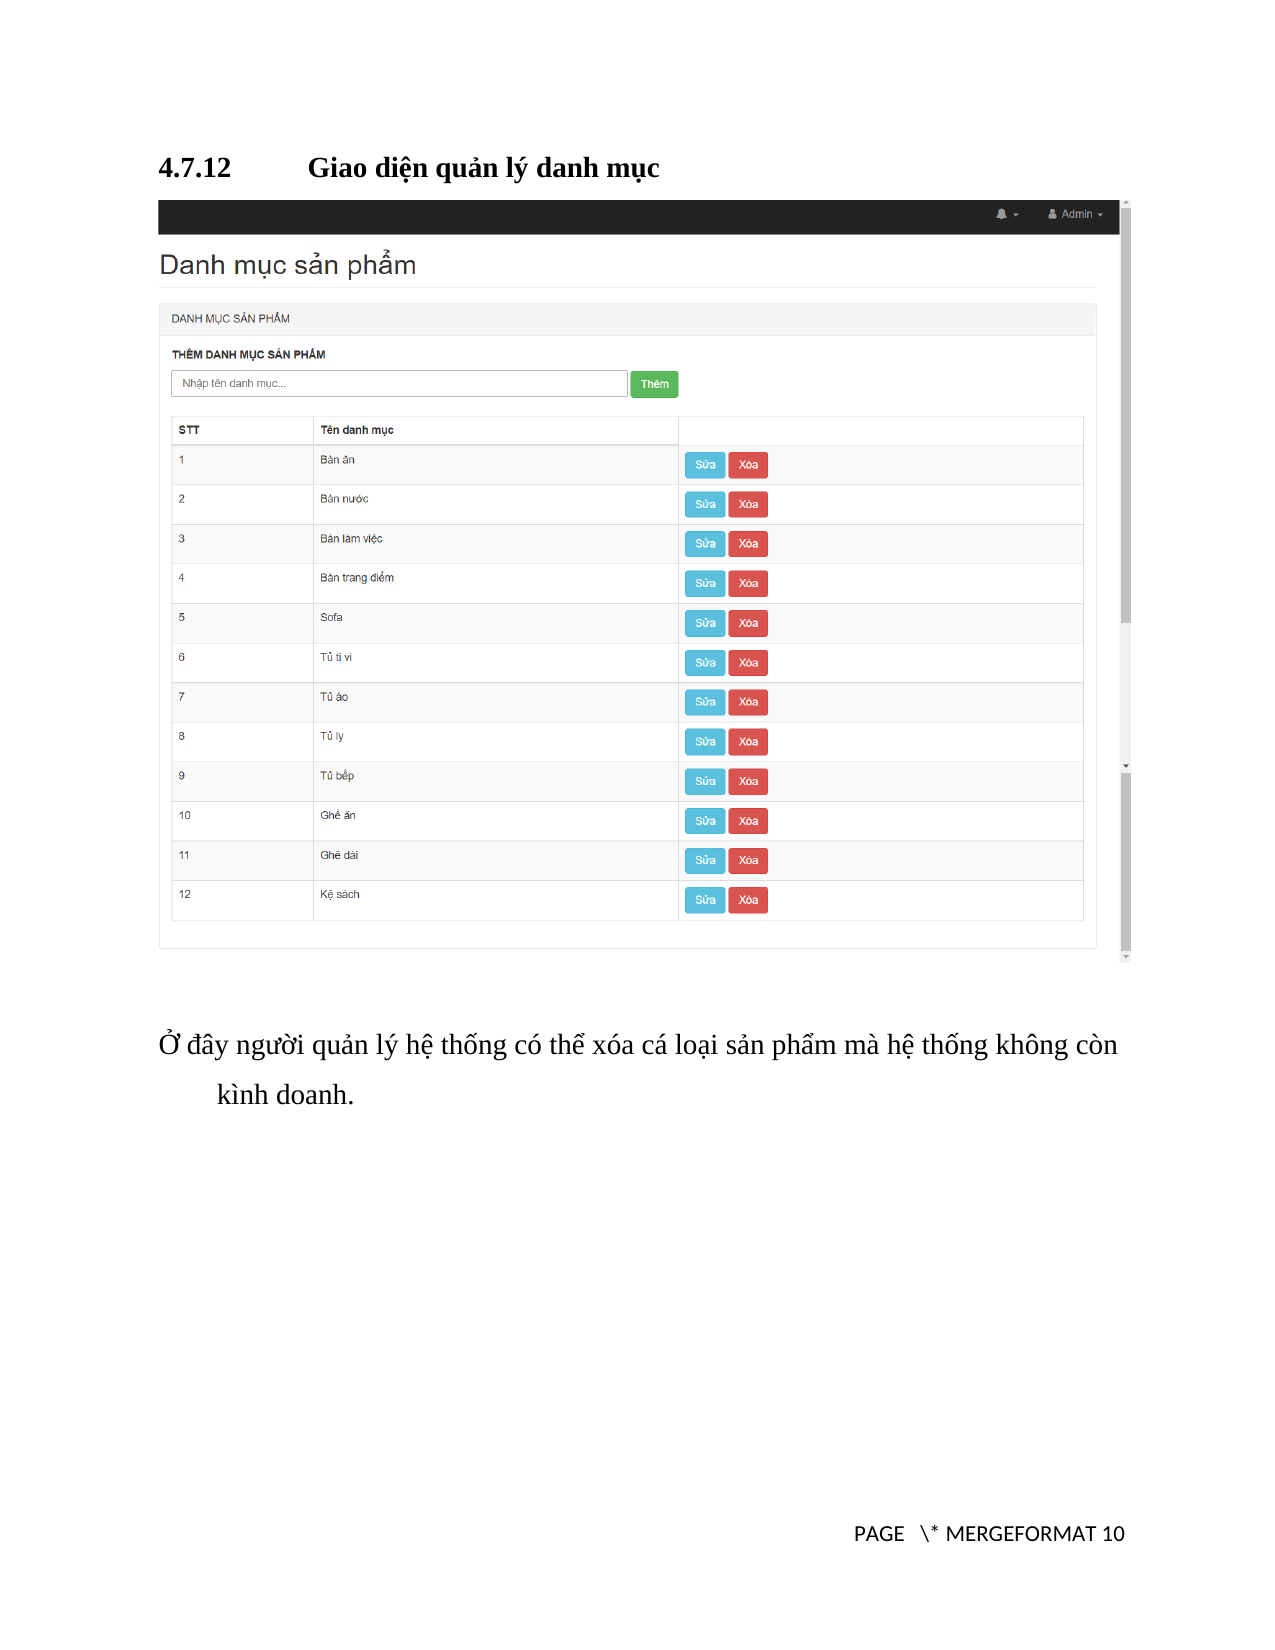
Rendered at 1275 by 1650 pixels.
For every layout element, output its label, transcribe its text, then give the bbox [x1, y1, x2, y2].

picture [158, 200, 1131, 963]
list Ở đây người quản lý hệ thống có thể xóa cá loại sản phẩm mà hệ thống không còn kình doanh. [158, 1027, 1125, 1111]
list Giao diện quản lý danh mục [158, 150, 1125, 183]
